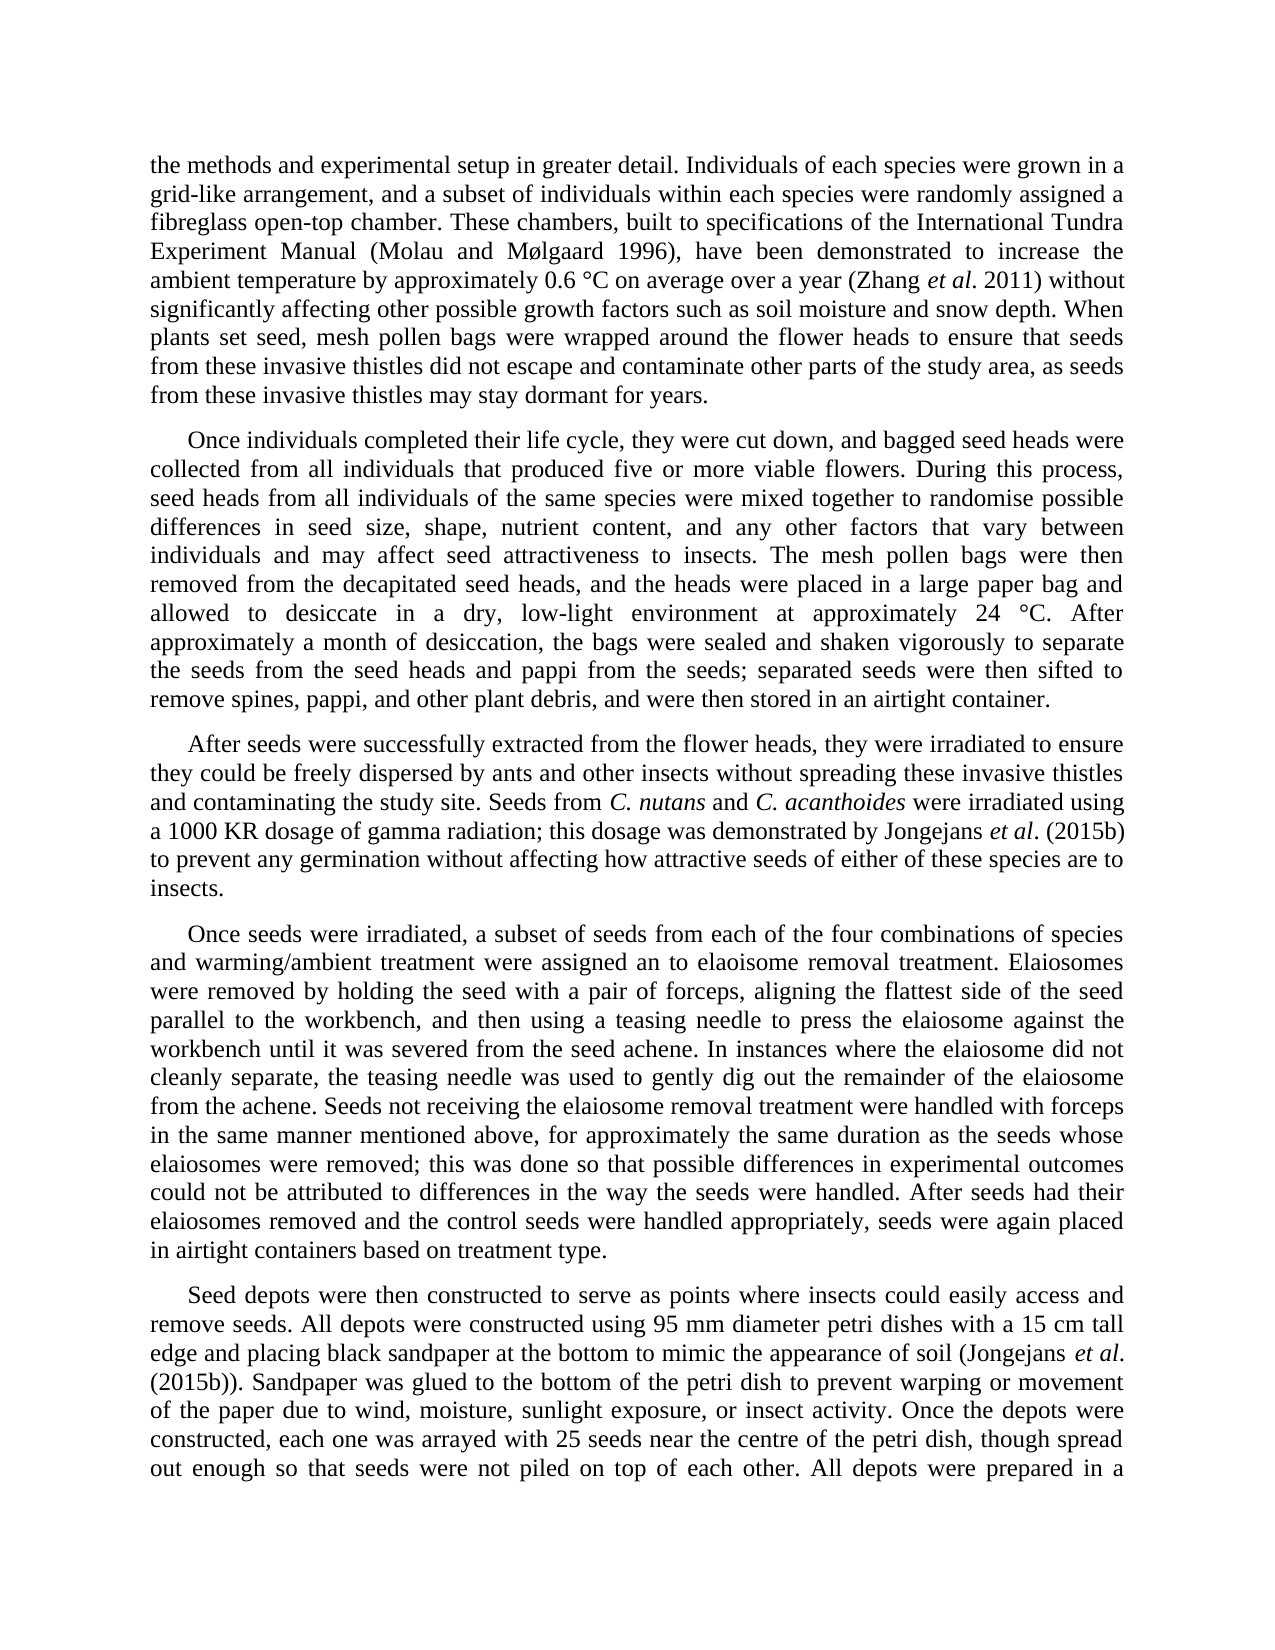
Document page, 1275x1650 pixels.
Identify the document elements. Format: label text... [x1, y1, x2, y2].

text Once individuals completed their life cycle, they were cut down, and bagged seed heads were collected from all individuals that produced five or more viable flowers. During this process, seed heads from all individuals of the same species were mixed together to randomise possible differences in seed size, shape, nutrient content, and any other factors that vary between individuals and may affect seed attractiveness to insects. The mesh pollen bags were then removed from the decapitated seed heads, and the heads were placed in a large paper bag and allowed to desiccate in a dry, low-light environment at approximately 24 °C. After approximately a month of desiccation, the bags were sealed and shaken vigorously to separate the seeds from the seed heads and pappi from the seeds; separated seeds were then sifted to remove spines, pappi, and other plant debris, and were then stored in an airtight container. [150, 425, 1125, 713]
text Once seeds were irradiated, a subset of seeds from each of the four combinations of species and warming/ambient treatment were assigned an to elaoisome removal treatment. Elaiosomes were removed by holding the seed with a pair of forceps, aligning the flattest side of the seed parallel to the workbench, and then using a teasing needle to press the elaiosome against the workbench until it was severed from the seed achene. In instances where the elaiosome did not cleanly separate, the teasing needle was used to gently dig out the remainder of the elaiosome from the achene. Seeds not receiving the elaiosome removal treatment were handled with forceps in the same manner mentioned above, for approximately the same duration as the seeds whose elaiosomes were removed; this was done so that possible differences in experimental outcomes could not be attributed to differences in the way the seeds were handled. After seeds had their elaiosomes removed and the control seeds were handled appropriately, seeds were again placed in airtight containers based on treatment type. [150, 919, 1125, 1264]
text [150, 150, 1125, 409]
text After seeds were successfully extracted from the flower heads, they were irradiated to ensure they could be freely dispersed by ants and other insects without spreading these invasive thistles and contaminating the study site. Seeds from C. nutans and C. acanthoides were irradiated using a 1000 KR dosage of gamma radiation; this dosage was demonstrated by Jongejans et al. (2015b) to prevent any germination without affecting how attractive seeds of either of these species are to insects. [150, 729, 1125, 902]
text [150, 1280, 1125, 1482]
